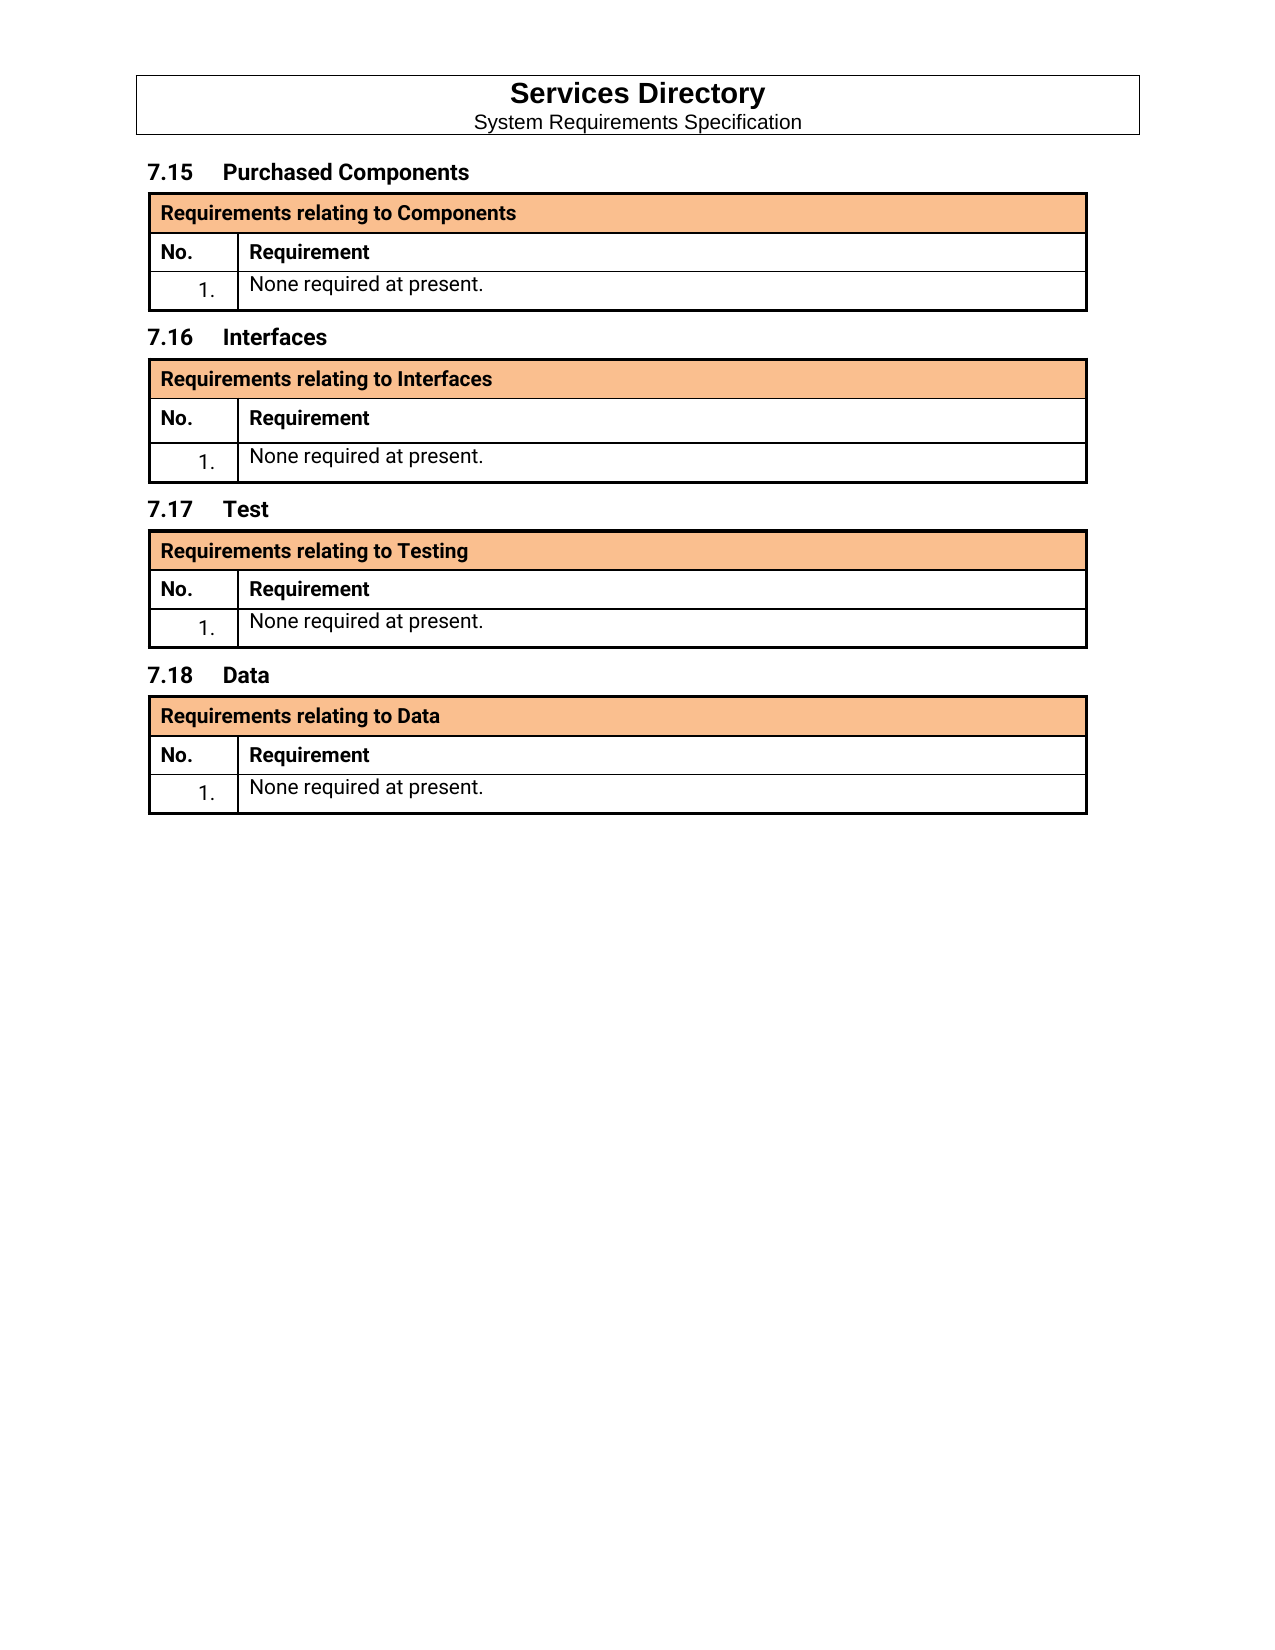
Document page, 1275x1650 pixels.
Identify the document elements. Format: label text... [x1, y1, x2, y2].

table_cell None required at present. [239, 610, 1085, 646]
subtitle Data [147, 662, 1128, 689]
table_cell Requirement [239, 571, 1085, 608]
subtitle Interfaces [147, 324, 1128, 351]
subtitle Test [147, 496, 1128, 523]
table_header Requirements relating to Testing [151, 533, 1085, 569]
table_cell Requirement [239, 234, 1085, 271]
table_cell 1. [151, 444, 237, 481]
table_cell No. [151, 571, 237, 608]
table_cell None required at present. [239, 444, 1085, 481]
table_cell No. [151, 234, 237, 271]
table_header Requirements relating to Data [151, 698, 1085, 735]
table_cell Requirement [239, 399, 1085, 442]
table_cell 1. [151, 610, 237, 646]
table_cell No. [151, 737, 237, 773]
table_cell No. [151, 399, 237, 442]
subtitle Purchased Components [147, 159, 1128, 186]
table_header Requirements relating to Components [151, 195, 1085, 232]
table_header Requirements relating to Interfaces [151, 361, 1085, 398]
table_cell 1. [151, 272, 237, 309]
table_cell None required at present. [239, 775, 1085, 812]
table_cell 1. [151, 775, 237, 812]
table_cell None required at present. [239, 272, 1085, 309]
table_cell Requirement [239, 737, 1085, 773]
